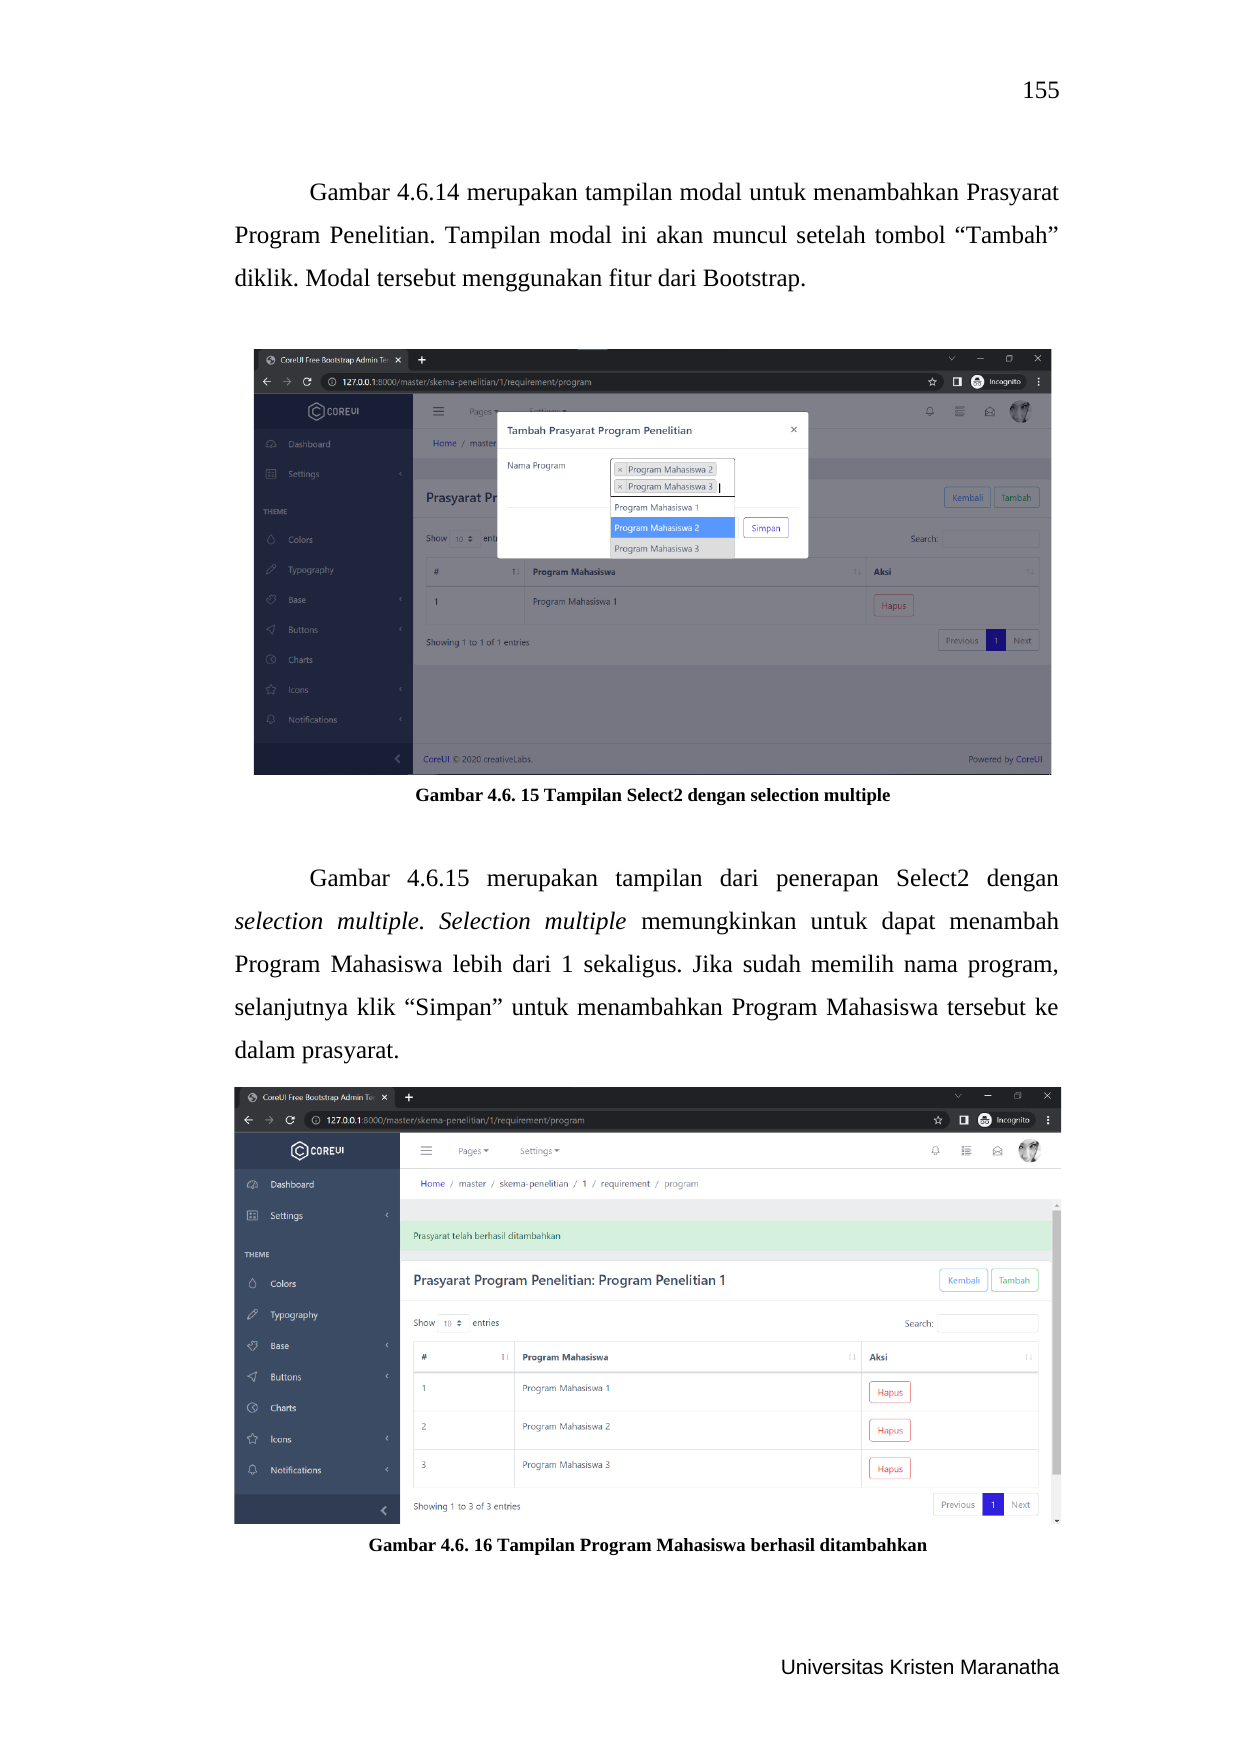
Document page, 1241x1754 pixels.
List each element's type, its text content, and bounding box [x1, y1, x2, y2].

text Gambar 4.6.15 merupakan tampilan dari penerapan Select2 dengan selection multiple. Selection multiple memungkinkan untuk dapat menambah Program Mahasiswa lebih dari 1 sekaligus. Jika sudah memilih nama program, selanjutnya klik “Simpan” untuk menambahkan Program Mahasiswa tersebut ke dalam prasyarat. [234, 863, 1059, 1064]
picture [253, 349, 1052, 775]
text Gambar 4.6.14 merupakan tampilan modal untuk menambahkan Prasyarat Program Penelitian. Tampilan modal ini akan muncul setelah tombol “Tambah” diklik. Modal tersebut menggunakan fitur dari Bootstrap. [234, 177, 1059, 292]
picture [234, 1087, 1062, 1524]
